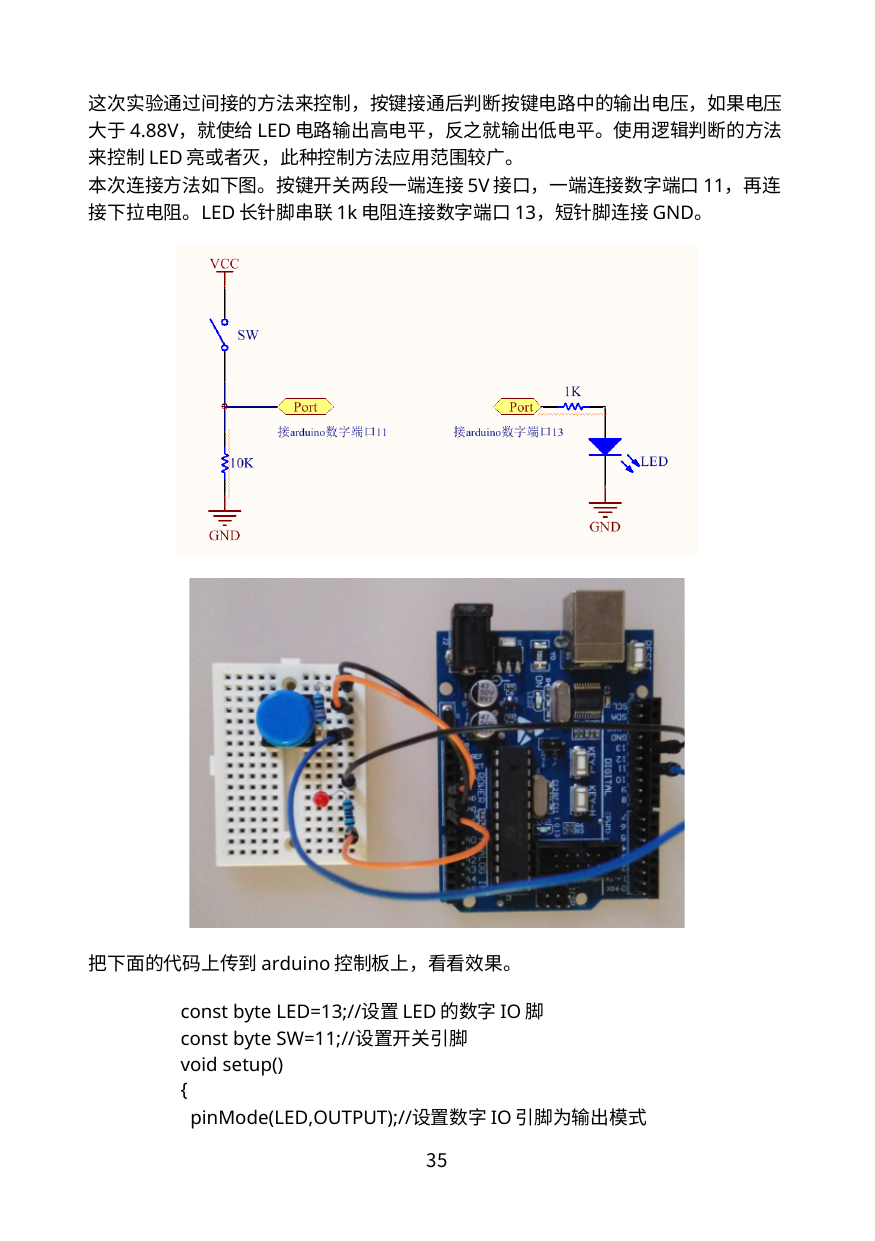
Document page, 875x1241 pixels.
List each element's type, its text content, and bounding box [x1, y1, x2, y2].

text void setup() [180, 1051, 785, 1077]
text const byte SW=11;//设置开关引脚 [180, 1024, 785, 1051]
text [89, 89, 785, 224]
picture [176, 245, 698, 558]
picture [189, 578, 685, 928]
text pinMode(LED,OUTPUT);//设置数字IO引脚为输出模式 [180, 1102, 785, 1129]
text 把下面的代码上传到arduino控制板上，看看效果。 [89, 949, 785, 976]
text const byte LED=13;//设置LED的数字IO脚 [180, 997, 785, 1024]
text { [180, 1077, 785, 1102]
